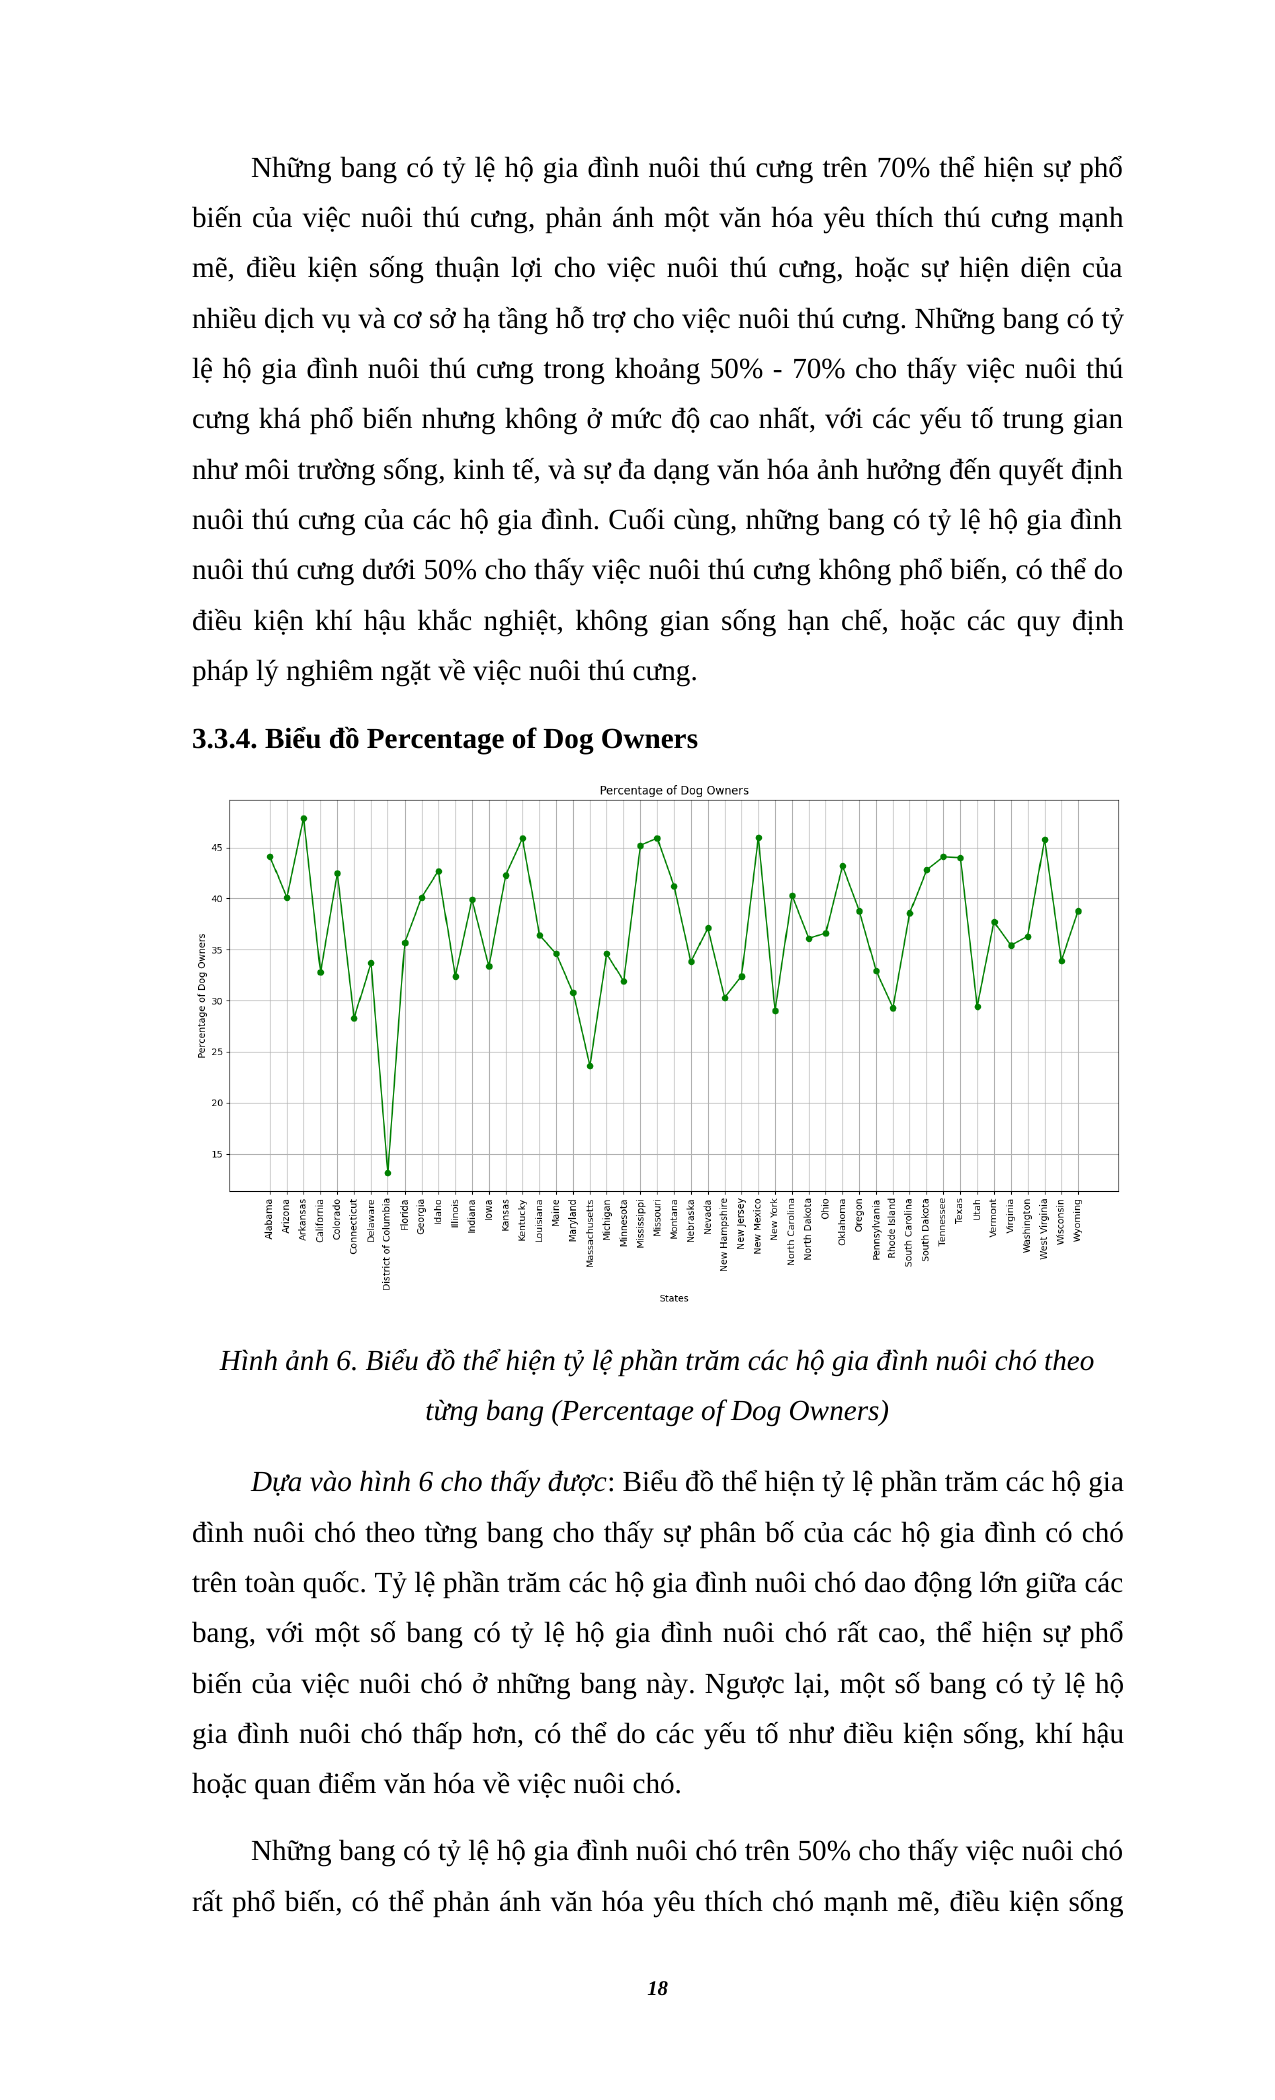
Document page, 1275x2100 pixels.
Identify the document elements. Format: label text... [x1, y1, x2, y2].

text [192, 1833, 1125, 1917]
picture [191, 778, 1125, 1310]
subtitle 3.3.4. Biểu đồ Percentage of Dog Owners [192, 728, 1125, 753]
text Dựa vào hình 6 cho thấy được: Biểu đồ thể hiện tỷ lệ phần trăm các hộ gia đình nuôi chó theo từng bang cho thấy sự phân bố của các hộ gia đình có chó trên toàn quốc. Tỷ lệ phần trăm các hộ gia đình nuôi chó dao động lớn giữa các bang, với một số bang có tỷ lệ hộ gia đình nuôi chó rất cao, thể hiện sự phổ biến của việc nuôi chó ở những bang này. Ngược lại, một số bang có tỷ lệ hộ gia đình nuôi chó thấp hơn, có thể do các yếu tố như điều kiện sống, khí hậu hoặc quan điểm văn hóa về việc nuôi chó. [192, 1464, 1125, 1800]
text Hình ảnh 6. Biểu đồ thể hiện tỷ lệ phần trăm các hộ gia đình nuôi chó theo từng bang (Percentage of Dog Owners) [192, 1343, 1125, 1427]
text Những bang có tỷ lệ hộ gia đình nuôi thú cưng trên 70% thể hiện sự phổ biến của việc nuôi thú cưng, phản ánh một văn hóa yêu thích thú cưng mạnh mẽ, điều kiện sống thuận lợi cho việc nuôi thú cưng, hoặc sự hiện diện của nhiều dịch vụ và cơ sở hạ tầng hỗ trợ cho việc nuôi thú cưng. Những bang có tỷ lệ hộ gia đình nuôi thú cưng trong khoảng 50% - 70% cho thấy việc nuôi thú cưng khá phổ biến nhưng không ở mức độ cao nhất, với các yếu tố trung gian như môi trường sống, kinh tế, và sự đa dạng văn hóa ảnh hưởng đến quyết định nuôi thú cưng của các hộ gia đình. Cuối cùng, những bang có tỷ lệ hộ gia đình nuôi thú cưng dưới 50% cho thấy việc nuôi thú cưng không phổ biến, có thể do điều kiện khí hậu khắc nghiệt, không gian sống hạn chế, hoặc các quy định pháp lý nghiêm ngặt về việc nuôi thú cưng. [192, 150, 1125, 687]
